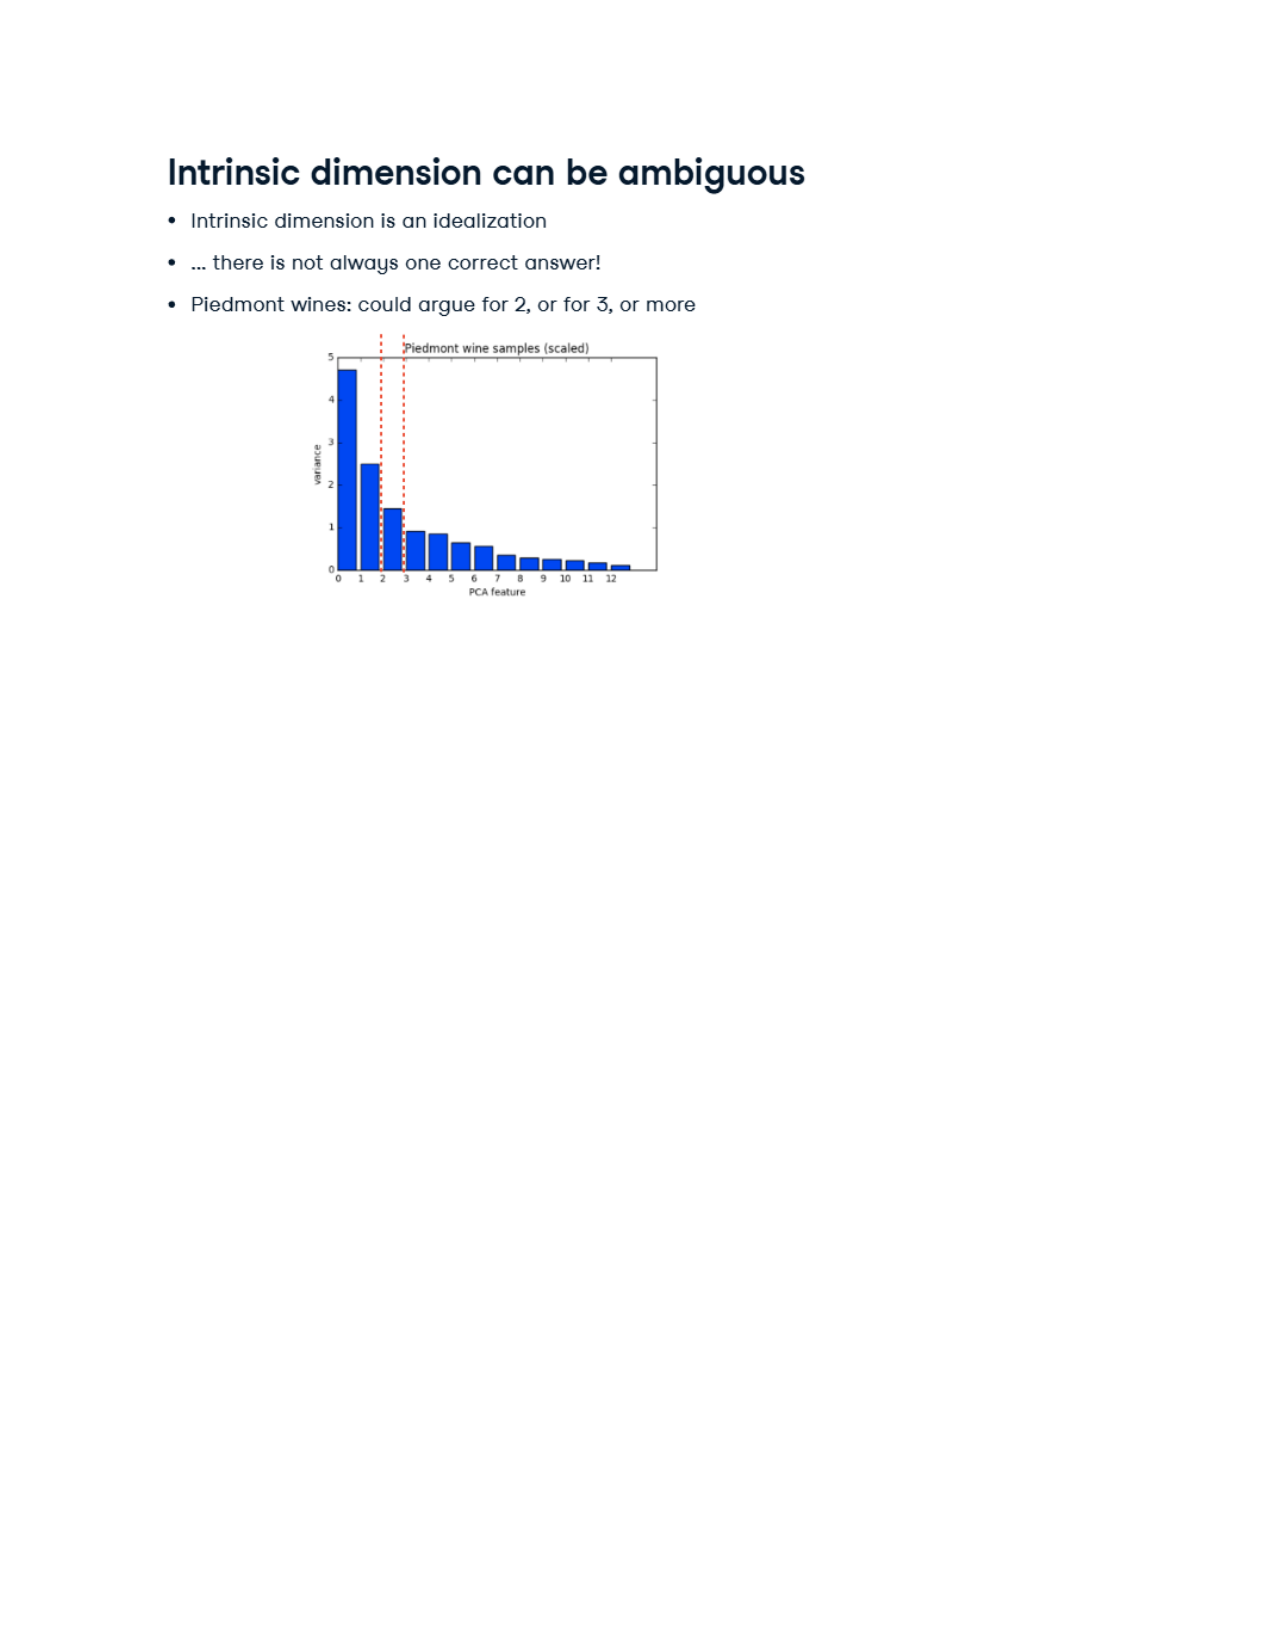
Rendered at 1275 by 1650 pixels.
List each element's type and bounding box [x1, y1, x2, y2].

picture [150, 150, 1125, 623]
